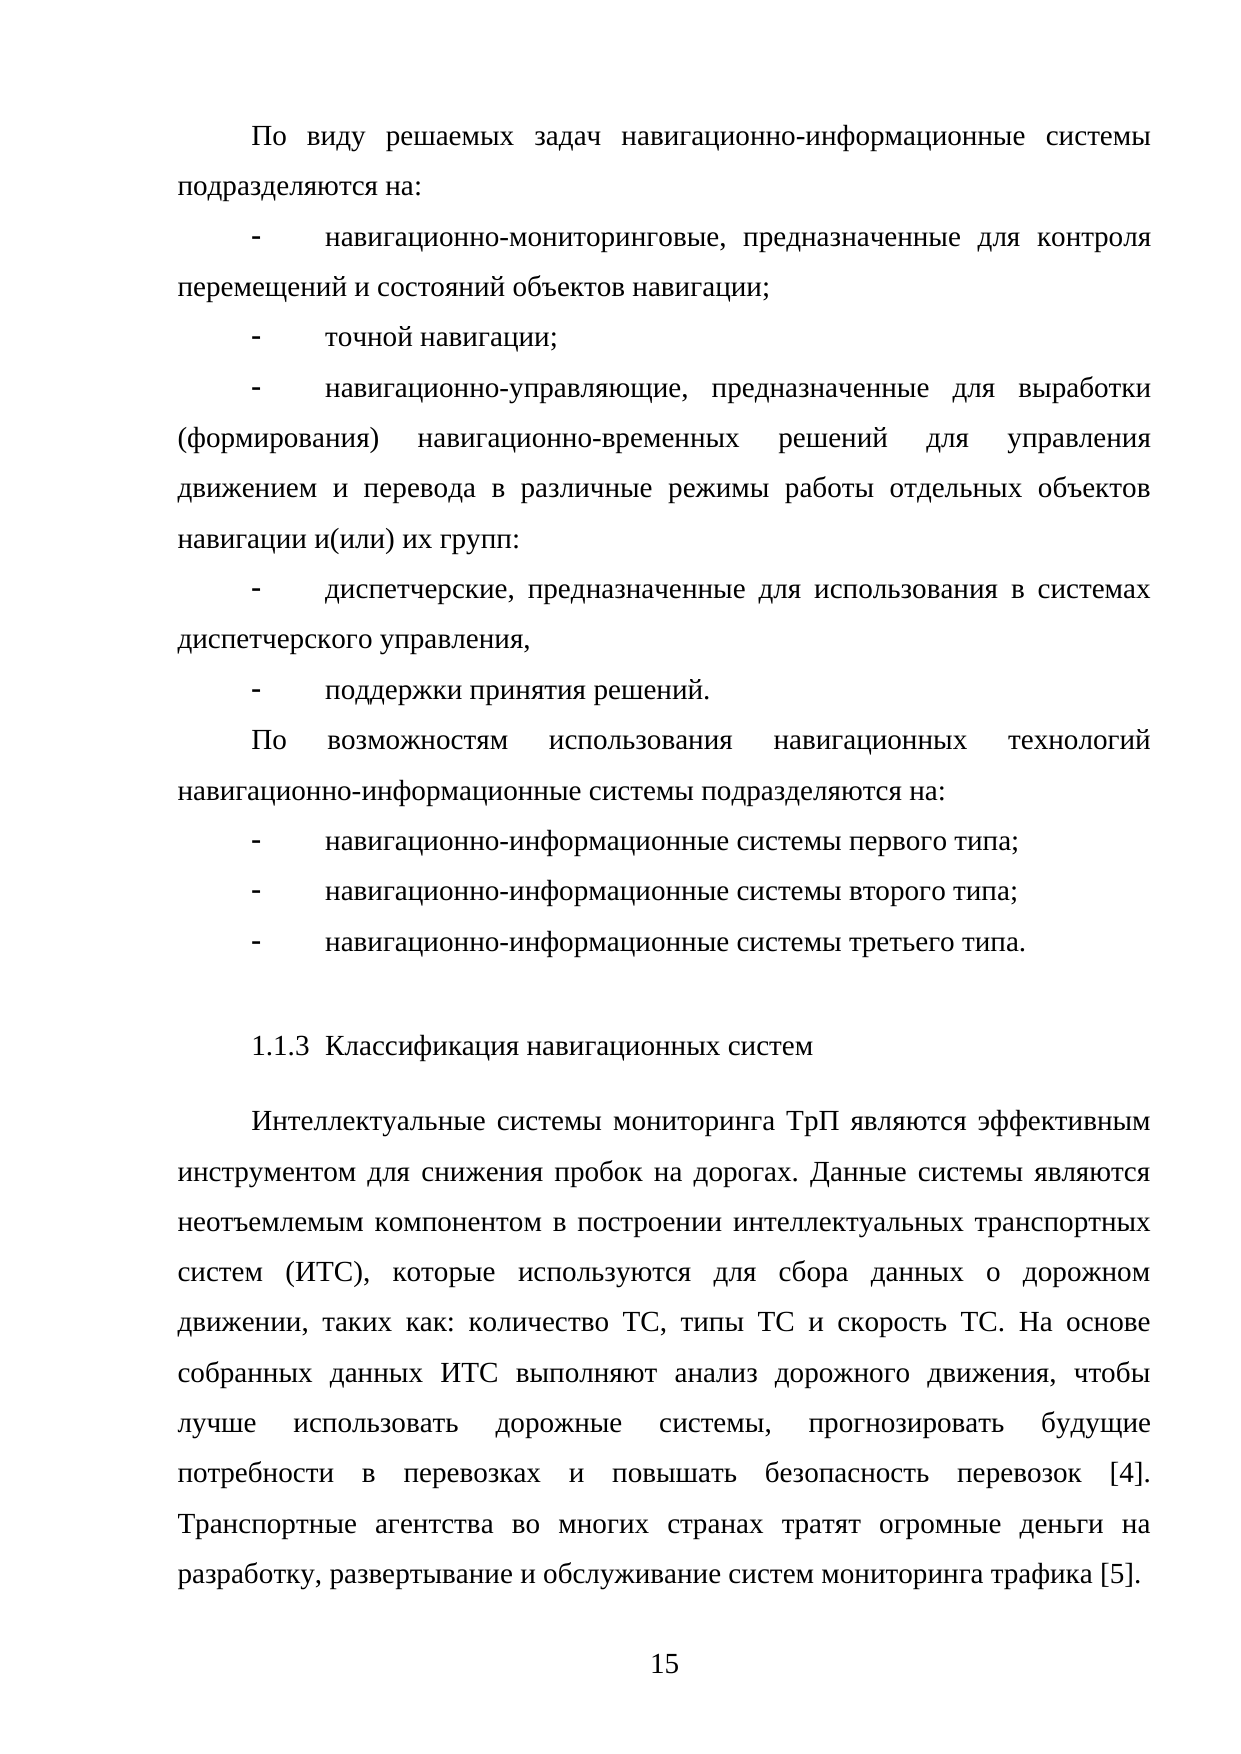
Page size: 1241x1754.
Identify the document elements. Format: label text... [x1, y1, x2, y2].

list диспетчерские, предназначенные для использования в системах диспетчерского управления, [177, 571, 1152, 655]
list навигационно-управляющие, предназначенные для выработки (формирования) навигационно-временных решений для управления движением и перевода в различные режимы работы отдельных объектов навигации и(или) их групп: [177, 370, 1152, 554]
text По возможностям использования навигационных технологий навигационно-информационные системы подразделяются на: [177, 722, 1152, 806]
list поддержки принятия решений. [177, 672, 1152, 706]
text Классификация навигационных систем [251, 1028, 1152, 1062]
text По виду решаемых задач навигационно-информационные системы подразделяются на: [177, 118, 1152, 202]
list навигационно-информационные системы третьего типа. [177, 924, 1152, 957]
list навигационно-информационные системы второго типа; [177, 873, 1152, 907]
list навигационно-мониторинговые, предназначенные для контроля перемещений и состояний объектов навигации; [177, 219, 1152, 303]
text Интеллектуальные системы мониторинга ТрП являются эффективным инструментом для снижения пробок на дорогах. Данные системы являются неотъемлемым компонентом в построении интеллектуальных транспортных систем (ИТС), которые используются для сбора данных о дорожном движении, таких как: количество ТС, типы ТС и скорость ТС. На основе собранных данных ИТС выполняют анализ дорожного движения, чтобы лучше использовать дорожные системы, прогнозировать будущие потребности в перевозках и повышать безопасность перевозок [4]. Транспортные агентства во многих странах тратят огромные деньги на разработку, развертывание и обслуживание систем мониторинга трафика [5]. [177, 1103, 1152, 1590]
list точной навигации; [177, 319, 1152, 353]
list навигационно-информационные системы первого типа; [177, 823, 1152, 857]
